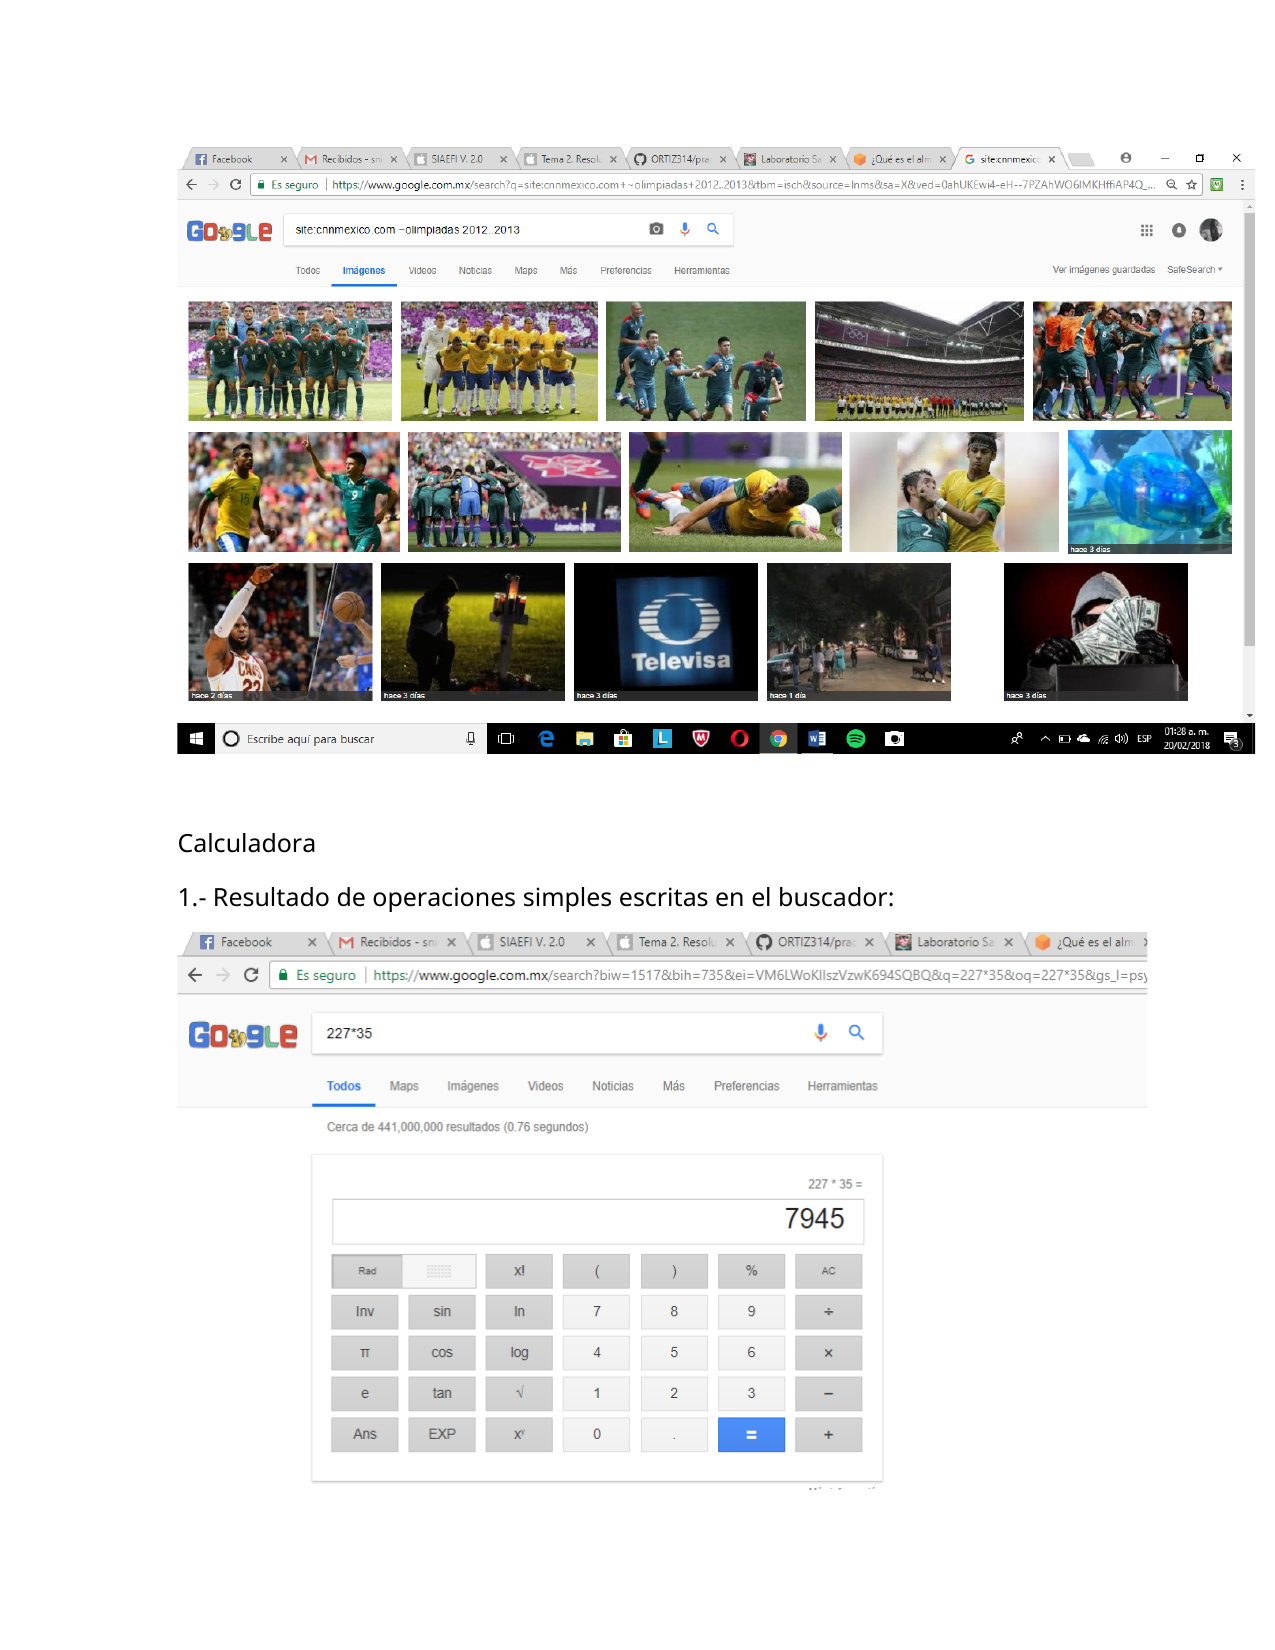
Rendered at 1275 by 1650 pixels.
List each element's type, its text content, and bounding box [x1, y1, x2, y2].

text Calculadora [177, 826, 1098, 860]
text 1.- Resultado de operaciones simples escritas en el buscador: [177, 879, 1098, 913]
picture [177, 147, 1256, 754]
picture [177, 932, 1148, 1490]
